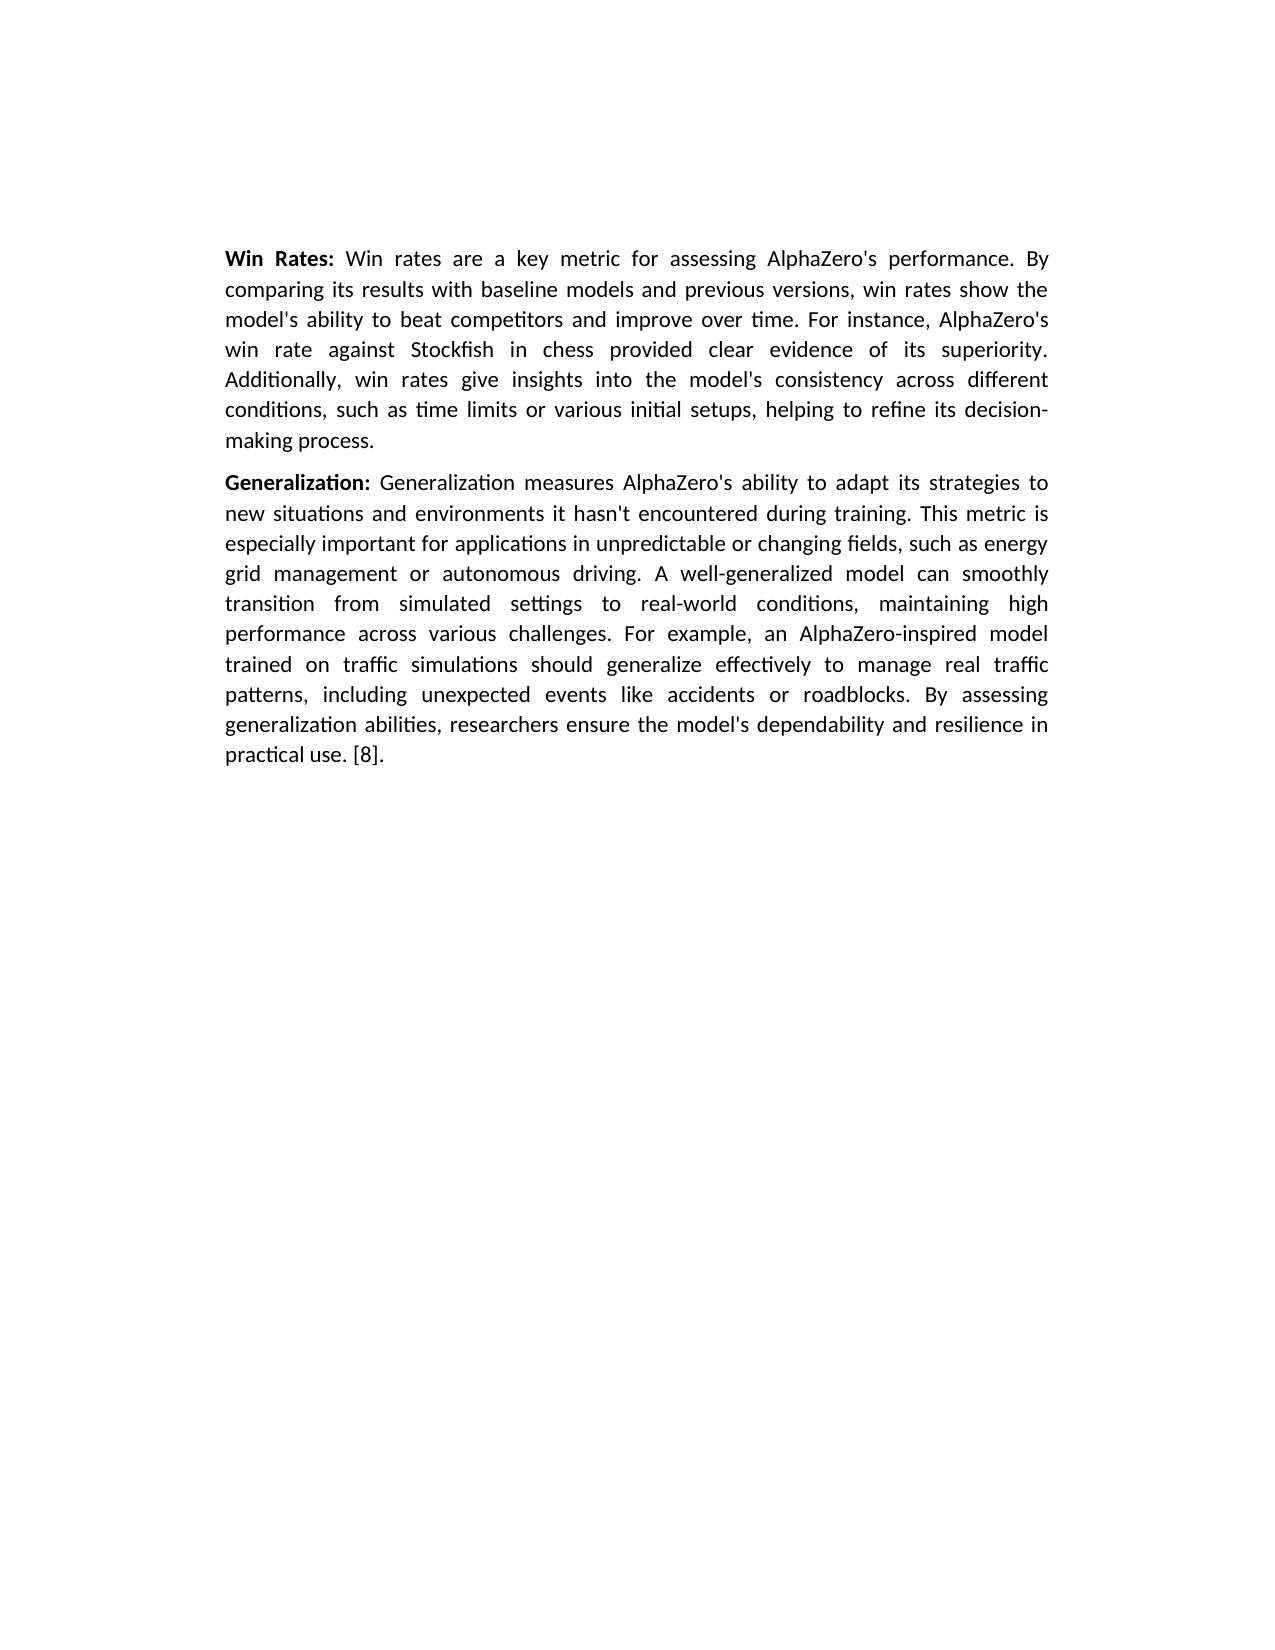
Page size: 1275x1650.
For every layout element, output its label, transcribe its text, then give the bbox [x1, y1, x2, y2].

text Generalization: Generalization measures AlphaZero's ability to adapt its strategies to new situations and environments it hasn't encountered during training. This metric is especially important for applications in unpredictable or changing fields, such as energy grid management or autonomous driving. A well-generalized model can smoothly transition from simulated settings to real-world conditions, maintaining high performance across various challenges. For example, an AlphaZero-inspired model trained on traffic simulations should generalize effectively to manage real traffic patterns, including unexpected events like accidents or roadblocks. By assessing generalization abilities, researchers ensure the model's dependability and resilience in practical use. . [225, 468, 1050, 768]
text Win Rates: Win rates are a key metric for assessing AlphaZero's performance. By comparing its results with baseline models and previous versions, win rates show the model's ability to beat competitors and improve over time. For instance, AlphaZero's win rate against Stockfish in chess provided clear evidence of its superiority. Additionally, win rates give insights into the model's consistency across different conditions, such as time limits or various initial setups, helping to refine its decision-making process. [225, 244, 1050, 454]
